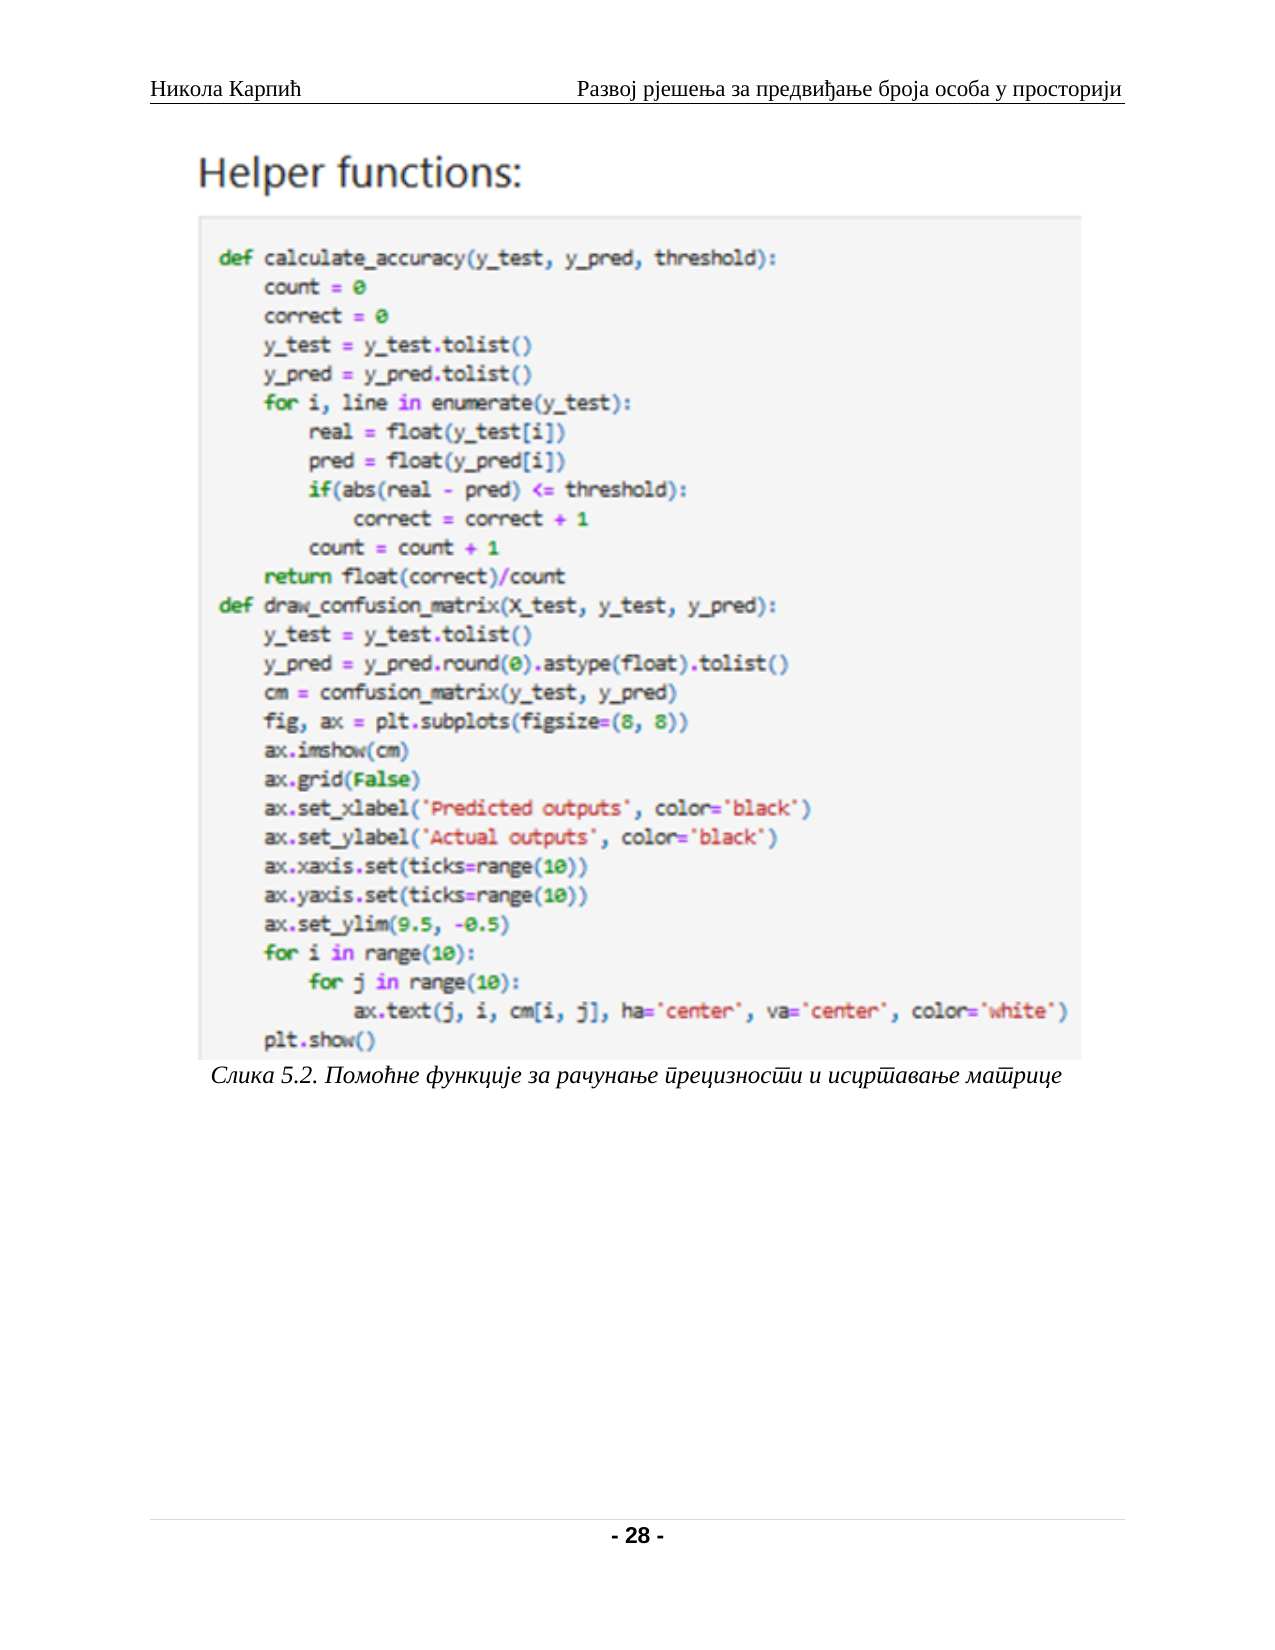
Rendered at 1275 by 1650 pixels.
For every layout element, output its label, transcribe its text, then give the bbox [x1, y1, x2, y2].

picture [193, 150, 1082, 1060]
text Слика 5.2. Помоћне функције за рачунање прецизности и исцртавање матрице [150, 1060, 1125, 1089]
